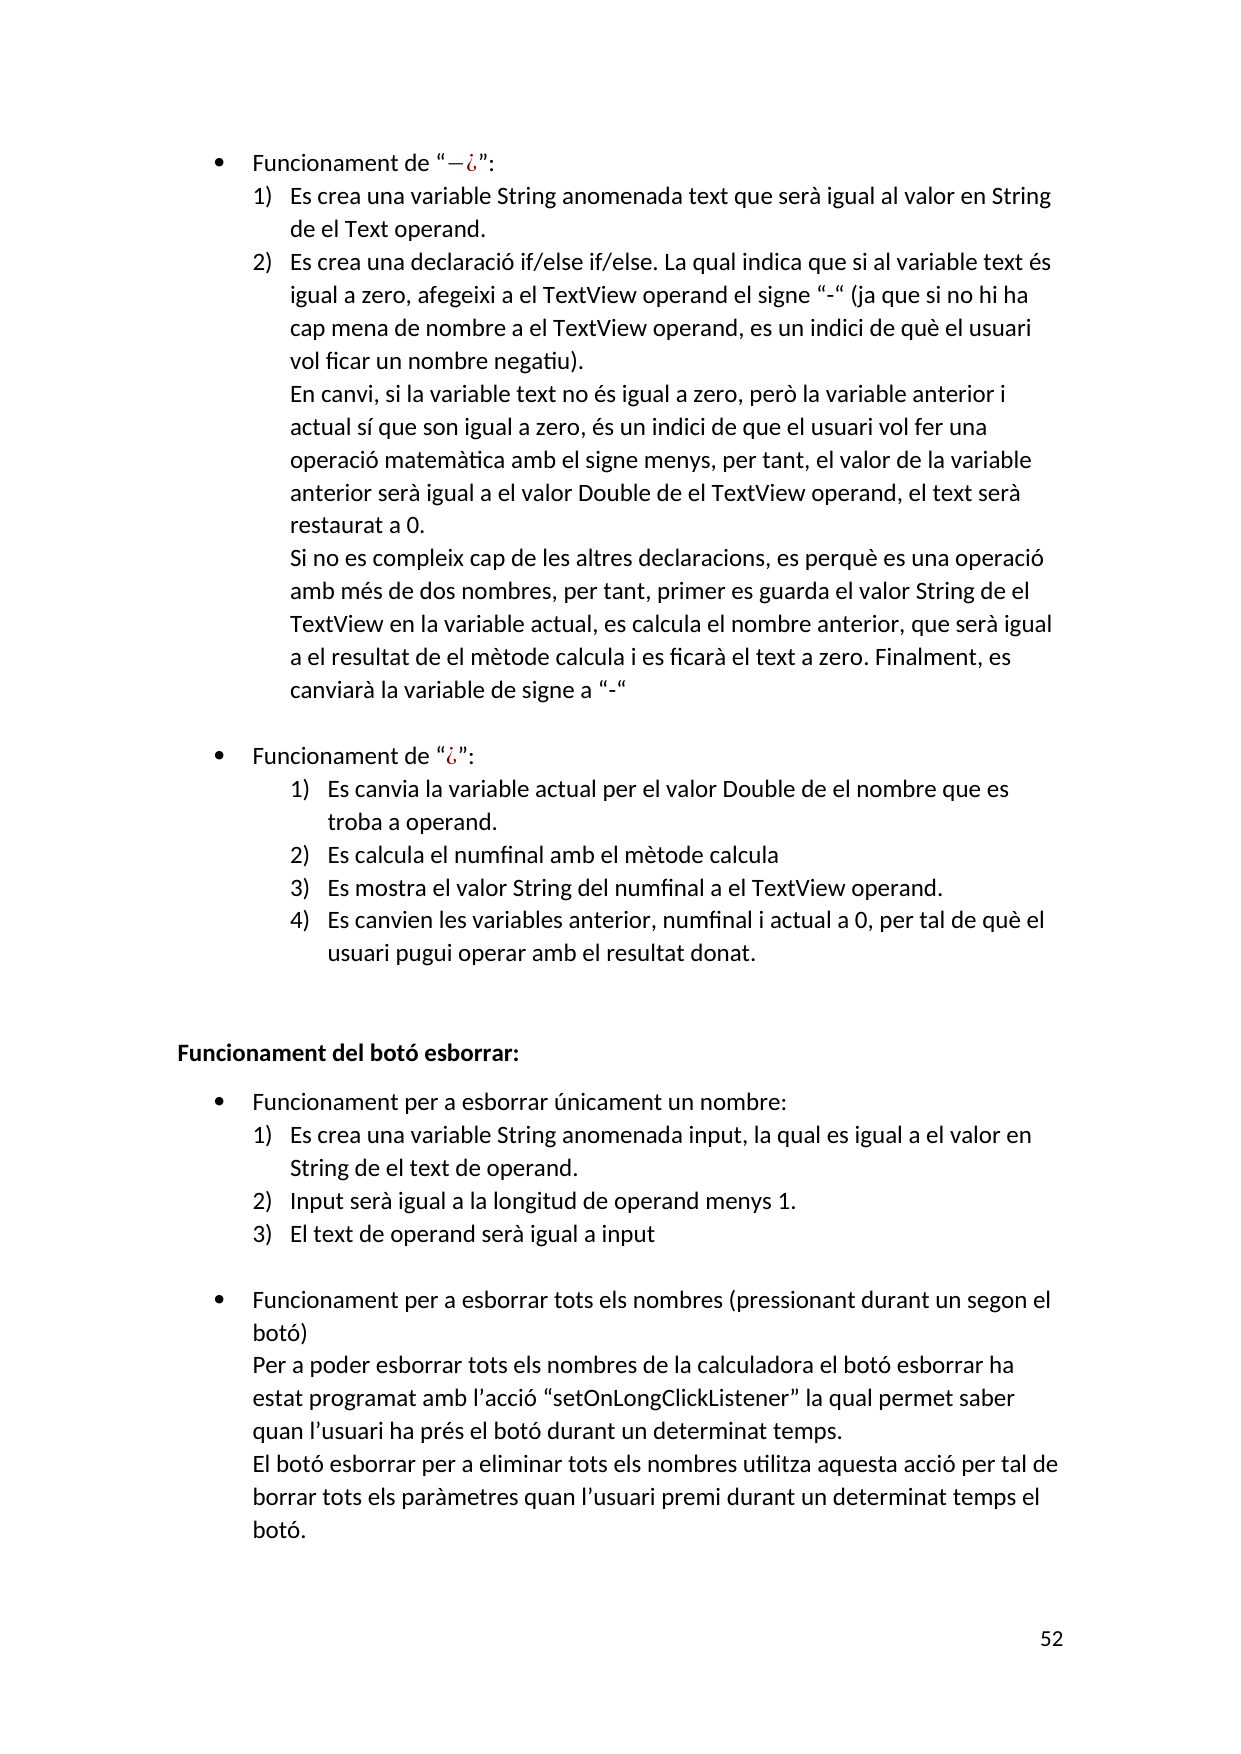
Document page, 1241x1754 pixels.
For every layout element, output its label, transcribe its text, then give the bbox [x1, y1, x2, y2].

list Funcionament per a esborrar únicament un nombre: [215, 1086, 1063, 1117]
list Funcionament per a esborrar tots els nombres (pressionant durant un segon el botó) [215, 1284, 1063, 1347]
list Es mostra el valor String del numfinal a el TextView operand. [290, 872, 1063, 902]
list El botó esborrar per a eliminar tots els nombres utilitza aquesta acció per tal de borrar tots els paràmetres quan l’usuari premi durant un determinat temps el botó. [252, 1448, 1063, 1545]
list Es calcula el numfinal amb el mètode calcula [290, 839, 1063, 869]
list En canvi, si la variable text no és igual a zero, però la variable anterior i actual sí que son igual a zero, és un indici de que el usuari vol fer una operació matemàtica amb el signe menys, per tant, el valor de la variable anterior serà igual a el valor Double de el TextView operand, el text serà restaurat a 0. [290, 378, 1063, 540]
list El text de operand serà igual a input [252, 1218, 1063, 1248]
list Funcionament de “”: [215, 148, 1063, 178]
list Es canvia la variable actual per el valor Double de el nombre que es troba a operand. [290, 773, 1063, 836]
list Per a poder esborrar tots els nombres de la calculadora el botó esborrar ha estat programat amb l’acció “setOnLongClickListener” la qual permet saber quan l’usuari ha prés el botó durant un determinat temps. [252, 1350, 1063, 1446]
list Si no es compleix cap de les altres declaracions, es perquè es una operació amb més de dos nombres, per tant, primer es guarda el valor String de el TextView en la variable actual, es calcula el nombre anterior, que serà igual a el resultat de el mètode calcula i es ficarà el text a zero. Finalment, es canviarà la variable de signe a “-“ [290, 543, 1063, 705]
text Funcionament del botó esborrar: [177, 1037, 1063, 1067]
list Es crea una variable String anomenada text que serà igual al valor en String de el Text operand. [252, 181, 1063, 244]
list Funcionament de “”: [215, 740, 1063, 771]
list Es crea una variable String anomenada input, la qual es igual a el valor en String de el text de operand. [252, 1119, 1063, 1183]
list Es crea una declaració if/else if/else. La qual indica que si al variable text és igual a zero, afegeixi a el TextView operand el signe “-“ (ja que si no hi ha cap mena de nombre a el TextView operand, es un indici de què el usuari vol ficar un nombre negatiu). [252, 246, 1063, 376]
list Es canvien les variables anterior, numfinal i actual a 0, per tal de què el usuari pugui operar amb el resultat donat. [290, 905, 1063, 968]
list Input serà igual a la longitud de operand menys 1. [252, 1185, 1063, 1216]
